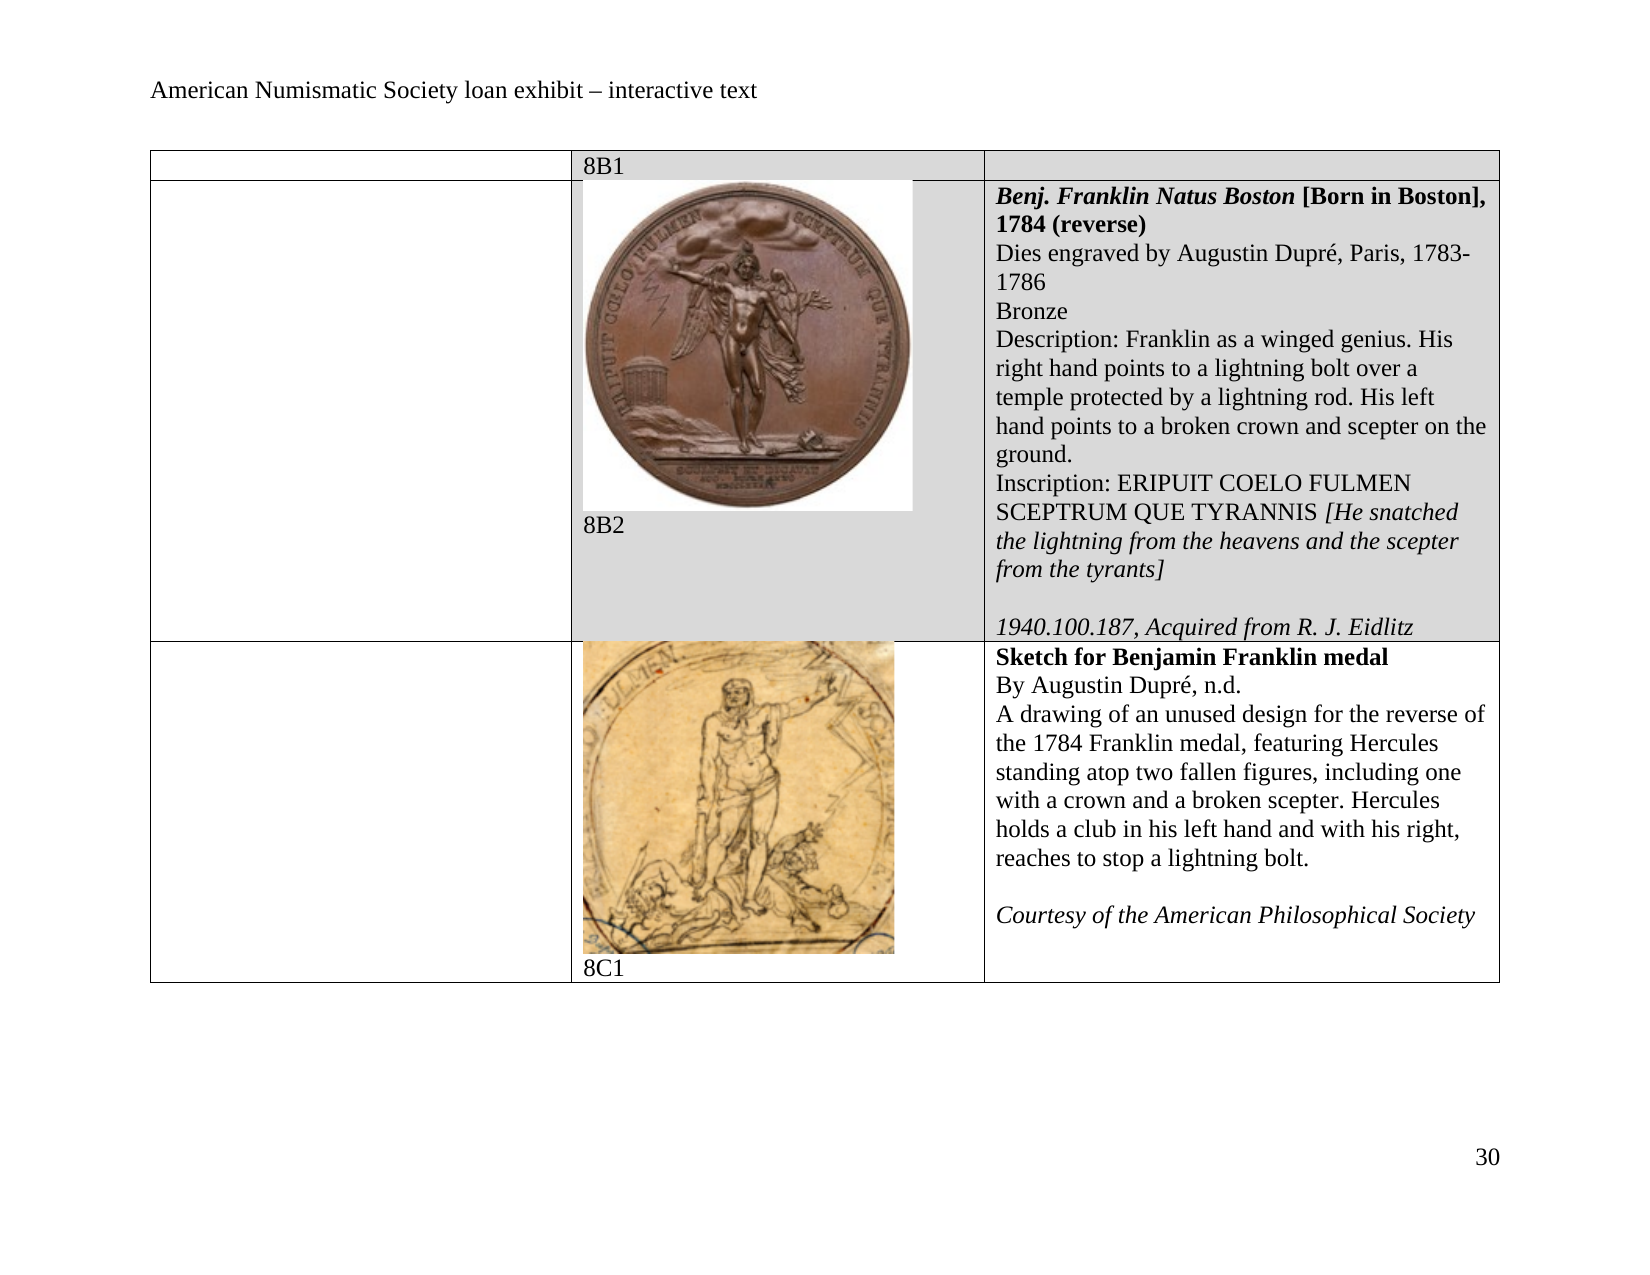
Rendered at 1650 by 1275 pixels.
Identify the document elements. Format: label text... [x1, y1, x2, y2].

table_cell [985, 151, 1499, 180]
table_cell 8B1 [572, 151, 984, 180]
table_cell [151, 181, 571, 641]
table_cell 8C1 [572, 642, 984, 982]
table_cell 8B2 [572, 181, 984, 641]
table_cell [151, 151, 571, 180]
table_cell [151, 642, 571, 982]
picture [583, 180, 913, 511]
picture [583, 641, 895, 954]
table_cell Sketch for Benjamin Franklin medal By Augustin Dupré, n.d. A drawing of an unused design for the reverse of the 1784 Franklin medal, featuring Hercules standing atop two fallen figures, including one with a crown and a broken scepter. Hercules holds a club in his left hand and with his right, reaches to stop a lightning bolt. Courtesy of the American Philosophical Society [985, 642, 1499, 982]
table_cell Benj. Franklin Natus Boston [Born in Boston], 1784 (reverse) Dies engraved by Augustin Dupré, Paris, 1783-1786 Bronze Description: Franklin as a winged genius. His right hand points to a lightning bolt over a temple protected by a lightning rod. His left hand points to a broken crown and scepter on the ground. Inscription: ERIPUIT COELO FULMEN SCEPTRUM QUE TYRANNIS [He snatched the lightning from the heavens and the scepter from the tyrants] 1940.100.187, Acquired from R. J. Eidlitz [985, 181, 1499, 641]
